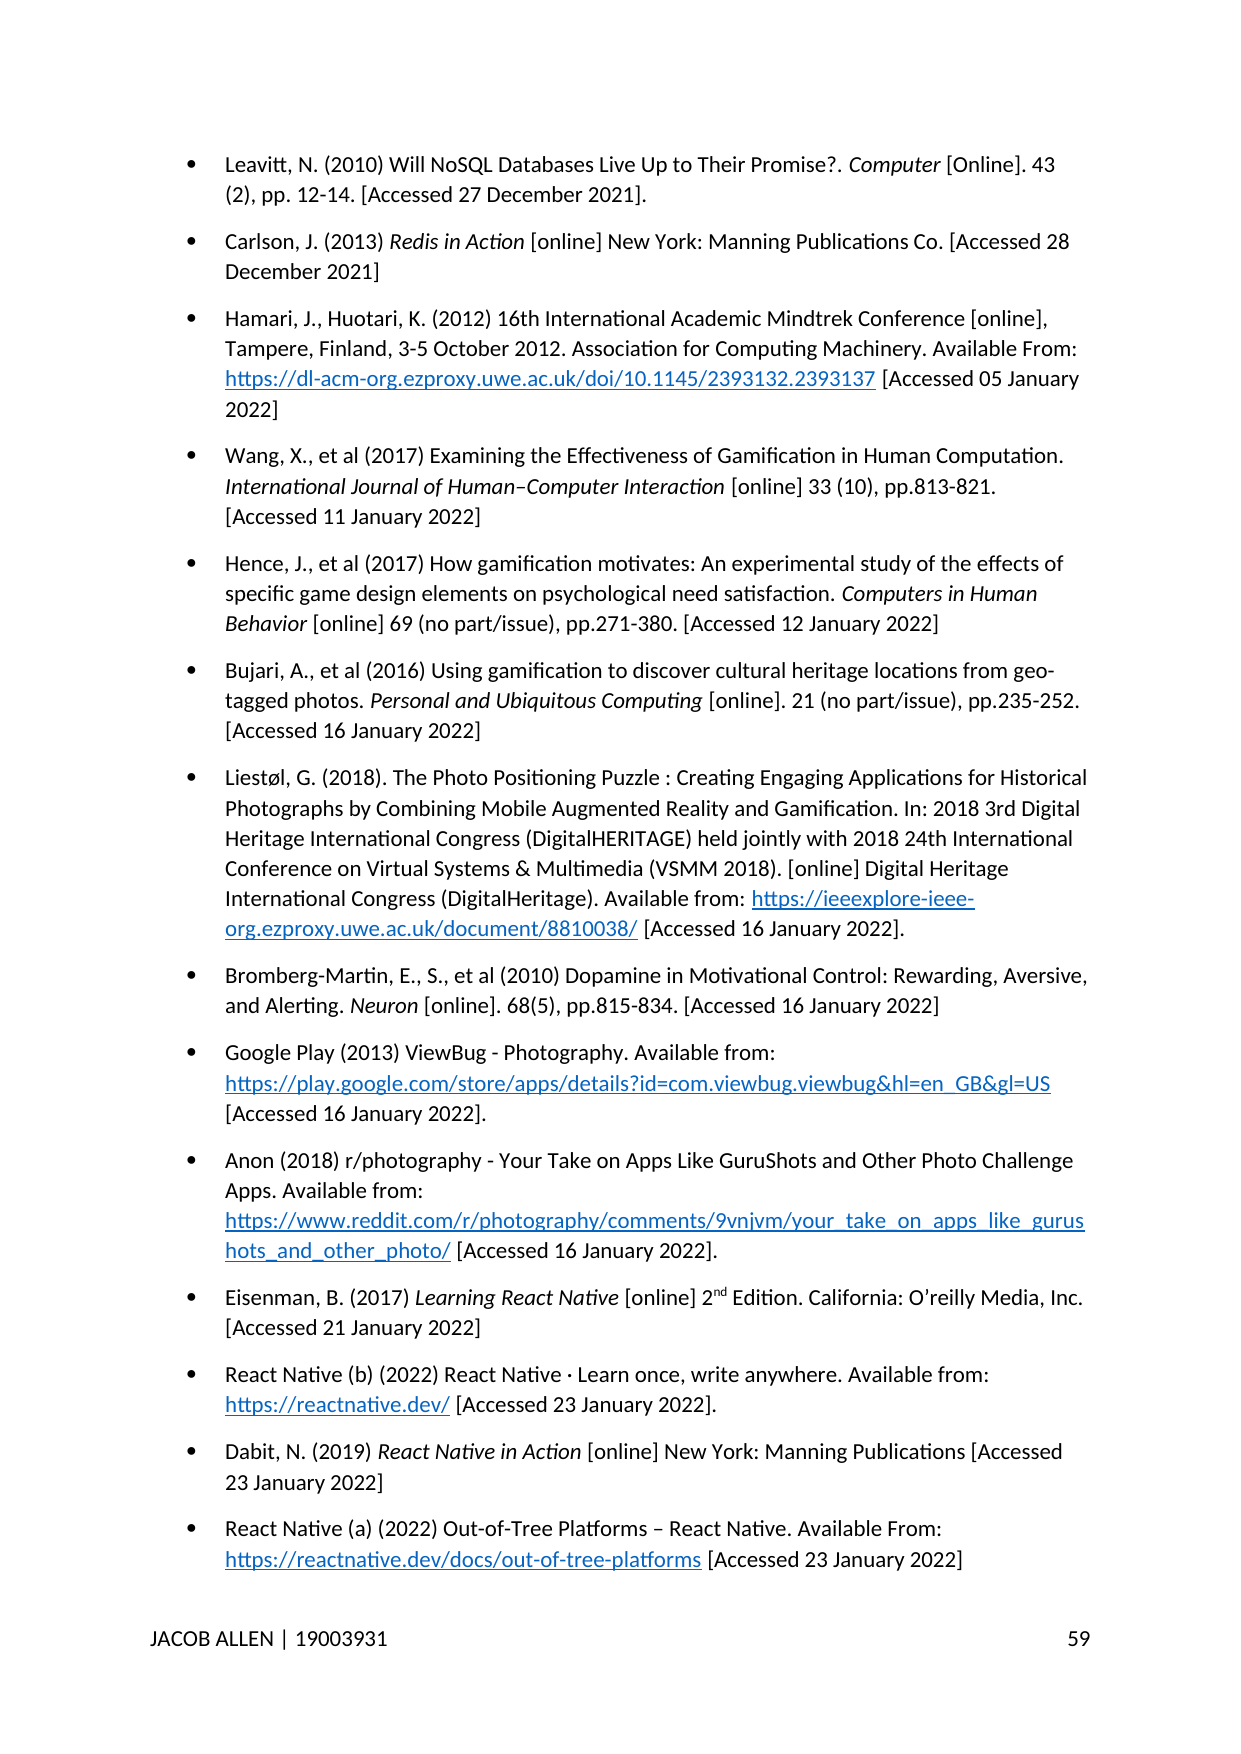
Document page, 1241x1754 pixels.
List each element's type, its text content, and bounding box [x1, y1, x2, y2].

list Hamari, J., Huotari, K. (2012) 16th International Academic Mindtrek Conference [online], Tampere, Finland, 3-5 October 2012. Association for Computing Machinery. Available From: https://dl-acm-org.ezproxy.uwe.ac.uk/doi/10.1145/2393132.2393137 [Accessed 05 January 2022] [187, 304, 1090, 423]
list React Native (b) (2022) React Native · Learn once, write anywhere. Available from: https://reactnative.dev/ [Accessed 23 January 2022]. [187, 1360, 1090, 1419]
list Anon (2018) r/photography - Your Take on Apps Like GuruShots and Other Photo Challenge Apps. Available from: https://www.reddit.com/r/photography/comments/9vnjvm/your_take_on_apps_like_gurushots_and_other_photo/ [Accessed 16 January 2022]. [187, 1146, 1090, 1264]
list Bujari, A., et al (2016) Using gamification to discover cultural heritage locations from geo-tagged photos. Personal and Ubiquitous Computing [online]. 21 (no part/issue), pp.235-252. [Accessed 16 January 2022] [187, 656, 1090, 745]
list Hence, J., et al (2017) How gamification motivates: An experimental study of the effects of specific game design elements on psychological need satisfaction. Computers in Human Behavior [online] 69 (no part/issue), pp.271-380. [Accessed 12 January 2022] [187, 549, 1090, 637]
list Leavitt, N. (2010) Will NoSQL Databases Live Up to Their Promise?. Computer [Online]. 43 (2), pp. 12-14. [Accessed 27 December 2021]. [187, 150, 1090, 208]
list Google Play (2013) ViewBug - Photography. Available from: https://play.google.com/store/apps/details?id=com.viewbug.viewbug&hl=en_GB&gl=US [Accessed 16 January 2022]. [187, 1038, 1090, 1127]
list Liestøl, G. (2018). The Photo Positioning Puzzle : Creating Engaging Applications for Historical Photographs by Combining Mobile Augmented Reality and Gamification. In: 2018 3rd Digital Heritage International Congress (DigitalHERITAGE) held jointly with 2018 24th International Conference on Virtual Systems & Multimedia (VSMM 2018). [online] Digital Heritage International Congress (DigitalHeritage). Available from: https://ieeexplore-ieee-org.ezproxy.uwe.ac.uk/document/8810038/ [Accessed 16 January 2022]. [187, 763, 1090, 943]
list Eisenman, B. (2017) Learning React Native [online] 2nd Edition. California: O’reilly Media, Inc. [Accessed 21 January 2022] [187, 1283, 1090, 1342]
list Dabit, N. (2019) React Native in Action [online] New York: Manning Publications [Accessed 23 January 2022] [187, 1437, 1090, 1496]
list ‌React Native (a) (2022) Out-of-Tree Platforms – React Native. Available From: https://reactnative.dev/docs/out-of-tree-platforms [Accessed 23 January 2022] [187, 1514, 1090, 1573]
list Carlson, J. (2013) Redis in Action [online] New York: Manning Publications Co. [Accessed 28 December 2021] [187, 227, 1090, 285]
list Wang, X., et al (2017) Examining the Effectiveness of Gamification in Human Computation. International Journal of Human–Computer Interaction [online] 33 (10), pp.813-821. [Accessed 11 January 2022] [187, 442, 1090, 530]
list Bromberg-Martin, E., S., et al (2010) Dopamine in Motivational Control: Rewarding, Aversive, and Alerting. Neuron [online]. 68(5), pp.815-834. [Accessed 16 January 2022] [187, 961, 1090, 1020]
